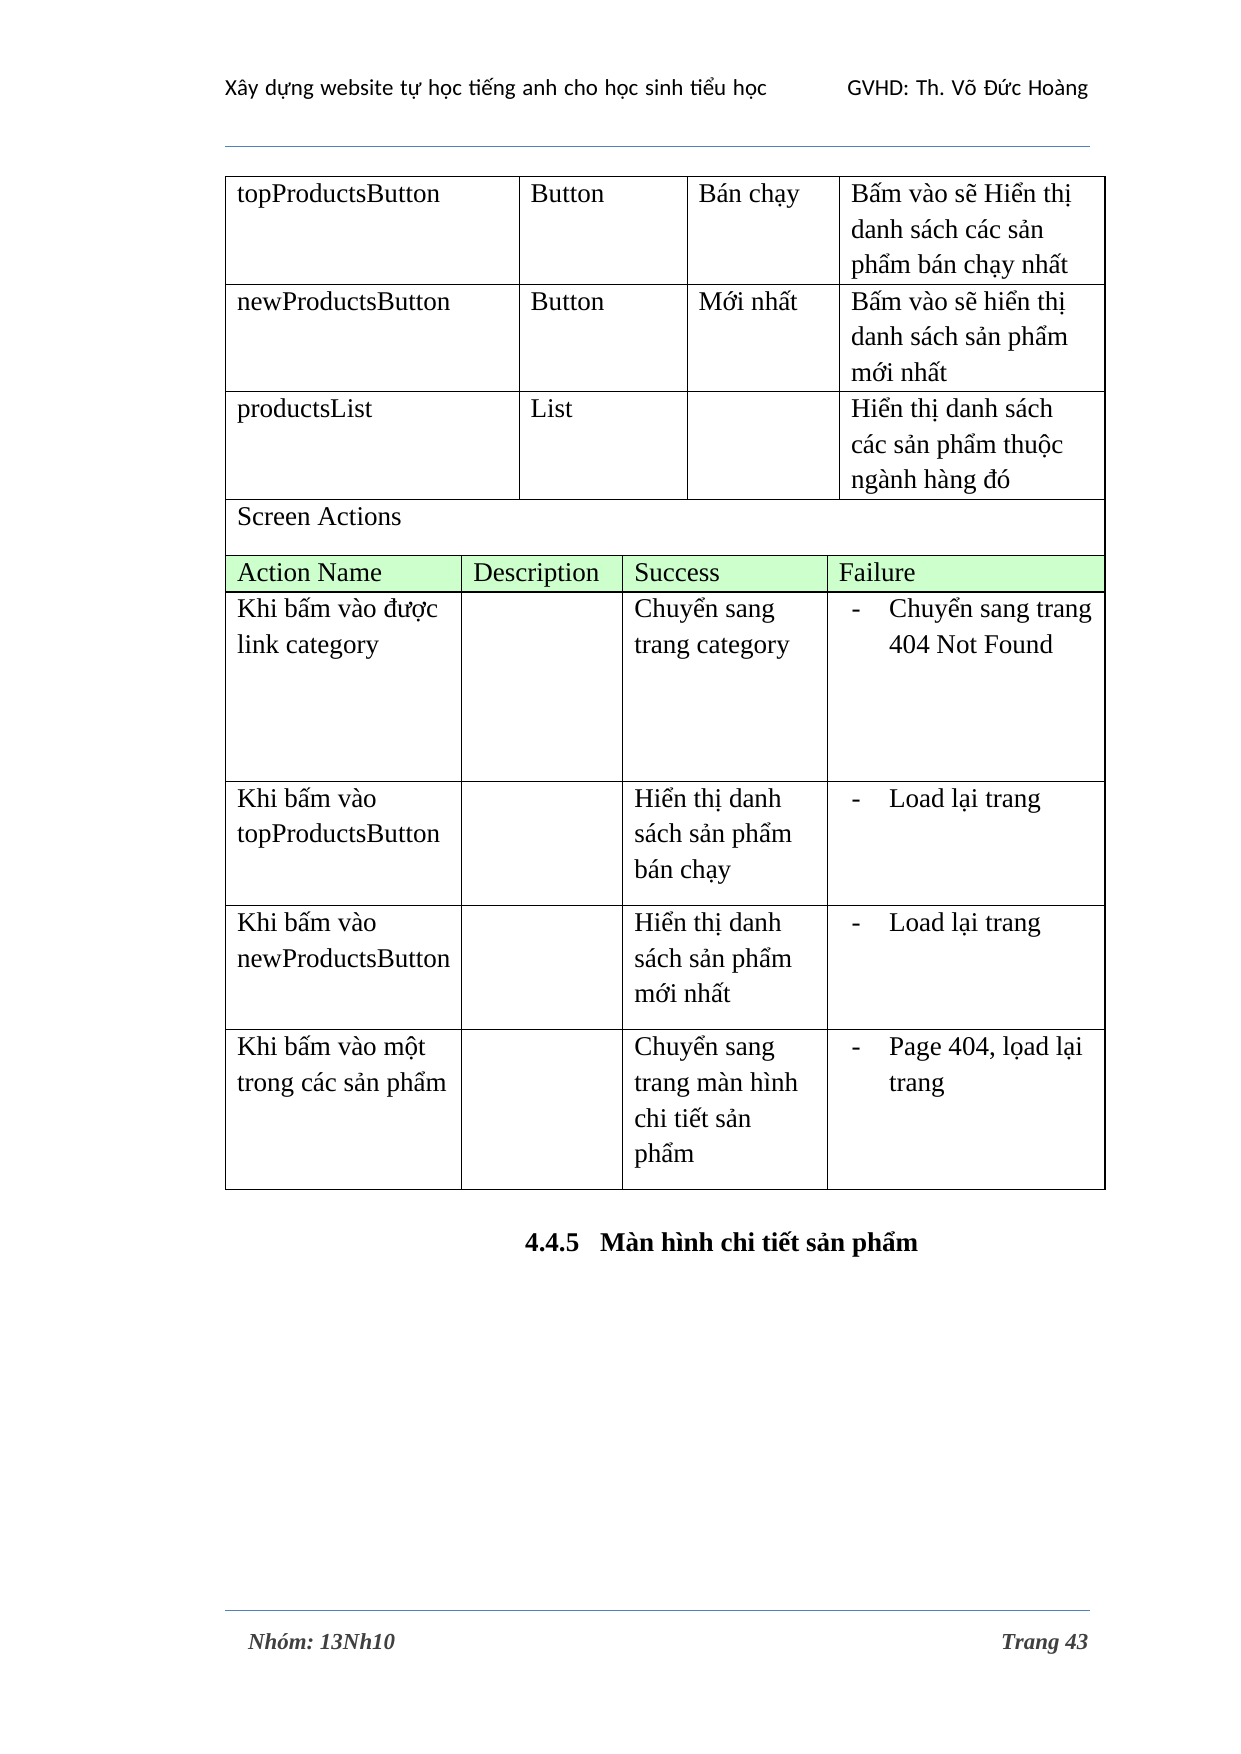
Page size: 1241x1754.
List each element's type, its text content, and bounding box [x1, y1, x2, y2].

table_cell Chuyển sang trang màn hình chi tiết sản phẩm [623, 1030, 827, 1189]
table_cell topProductsButton [226, 177, 519, 283]
table_cell Hiển thị danh sách các sản phẩm thuộc ngành hàng đó [840, 392, 1104, 498]
table_cell Khi bấm vào topProductsButton [226, 782, 461, 905]
table_cell Button [520, 177, 687, 283]
table_cell Load lại trang [828, 906, 1104, 1029]
table_cell Page 404, lọad lại trang [828, 1030, 1104, 1189]
table_cell List [520, 392, 687, 498]
table_cell Button [520, 285, 687, 391]
table_cell Khi bấm vào một trong các sản phẩm [226, 1030, 461, 1189]
table_cell Khi bấm vào newProductsButton [226, 906, 461, 1029]
table_cell [462, 782, 622, 905]
table_cell [462, 1030, 622, 1189]
table_cell Action Name [226, 556, 461, 591]
list Màn hình chi tiết sản phẩm [525, 1226, 1087, 1257]
table_cell Hiển thị danh sách sản phẩm mới nhất [623, 906, 827, 1029]
table_cell [688, 392, 839, 498]
table_cell Chuyển sang trang 404 Not Found [828, 593, 1104, 781]
table_cell Khi bấm vào được link category [226, 593, 461, 781]
table_cell [462, 906, 622, 1029]
table_cell Mới nhất [688, 285, 839, 391]
table_cell Bấm vào sẽ hiển thị danh sách sản phẩm mới nhất [840, 285, 1104, 391]
table_cell Success [623, 556, 827, 591]
table_cell [462, 593, 622, 781]
table_cell Bấm vào sẽ Hiển thị danh sách các sản phẩm bán chạy nhất [840, 177, 1104, 283]
table_cell Screen Actions [226, 500, 1104, 555]
table_cell Chuyển sang trang category [623, 593, 827, 781]
table_cell Load lại trang [828, 782, 1104, 905]
table_cell Hiển thị danh sách sản phẩm bán chạy [623, 782, 827, 905]
table_cell Bán chạy [688, 177, 839, 283]
table_cell Failure [828, 556, 1104, 591]
table_cell Description [462, 556, 622, 591]
table_cell newProductsButton [226, 285, 519, 391]
table_cell productsList [226, 392, 519, 498]
